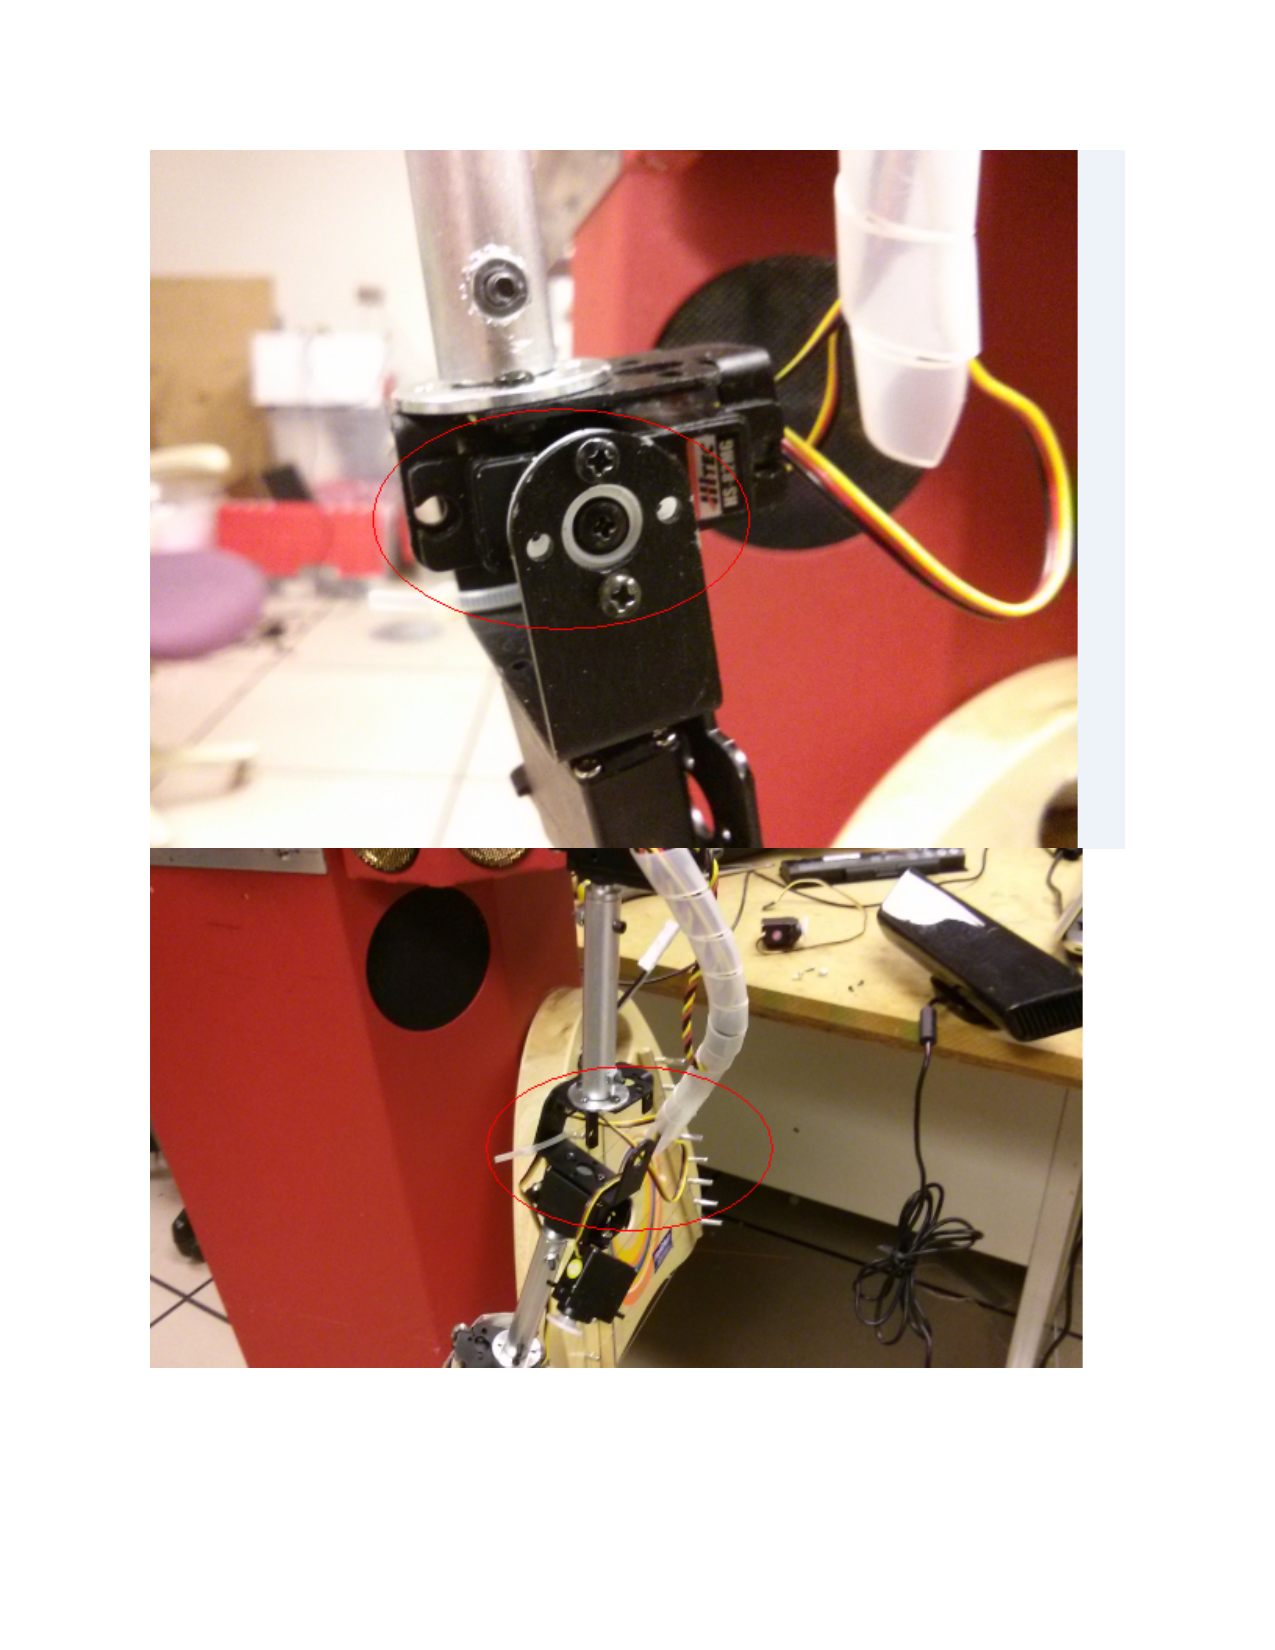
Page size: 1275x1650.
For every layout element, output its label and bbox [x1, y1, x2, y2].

picture [150, 150, 1125, 1368]
